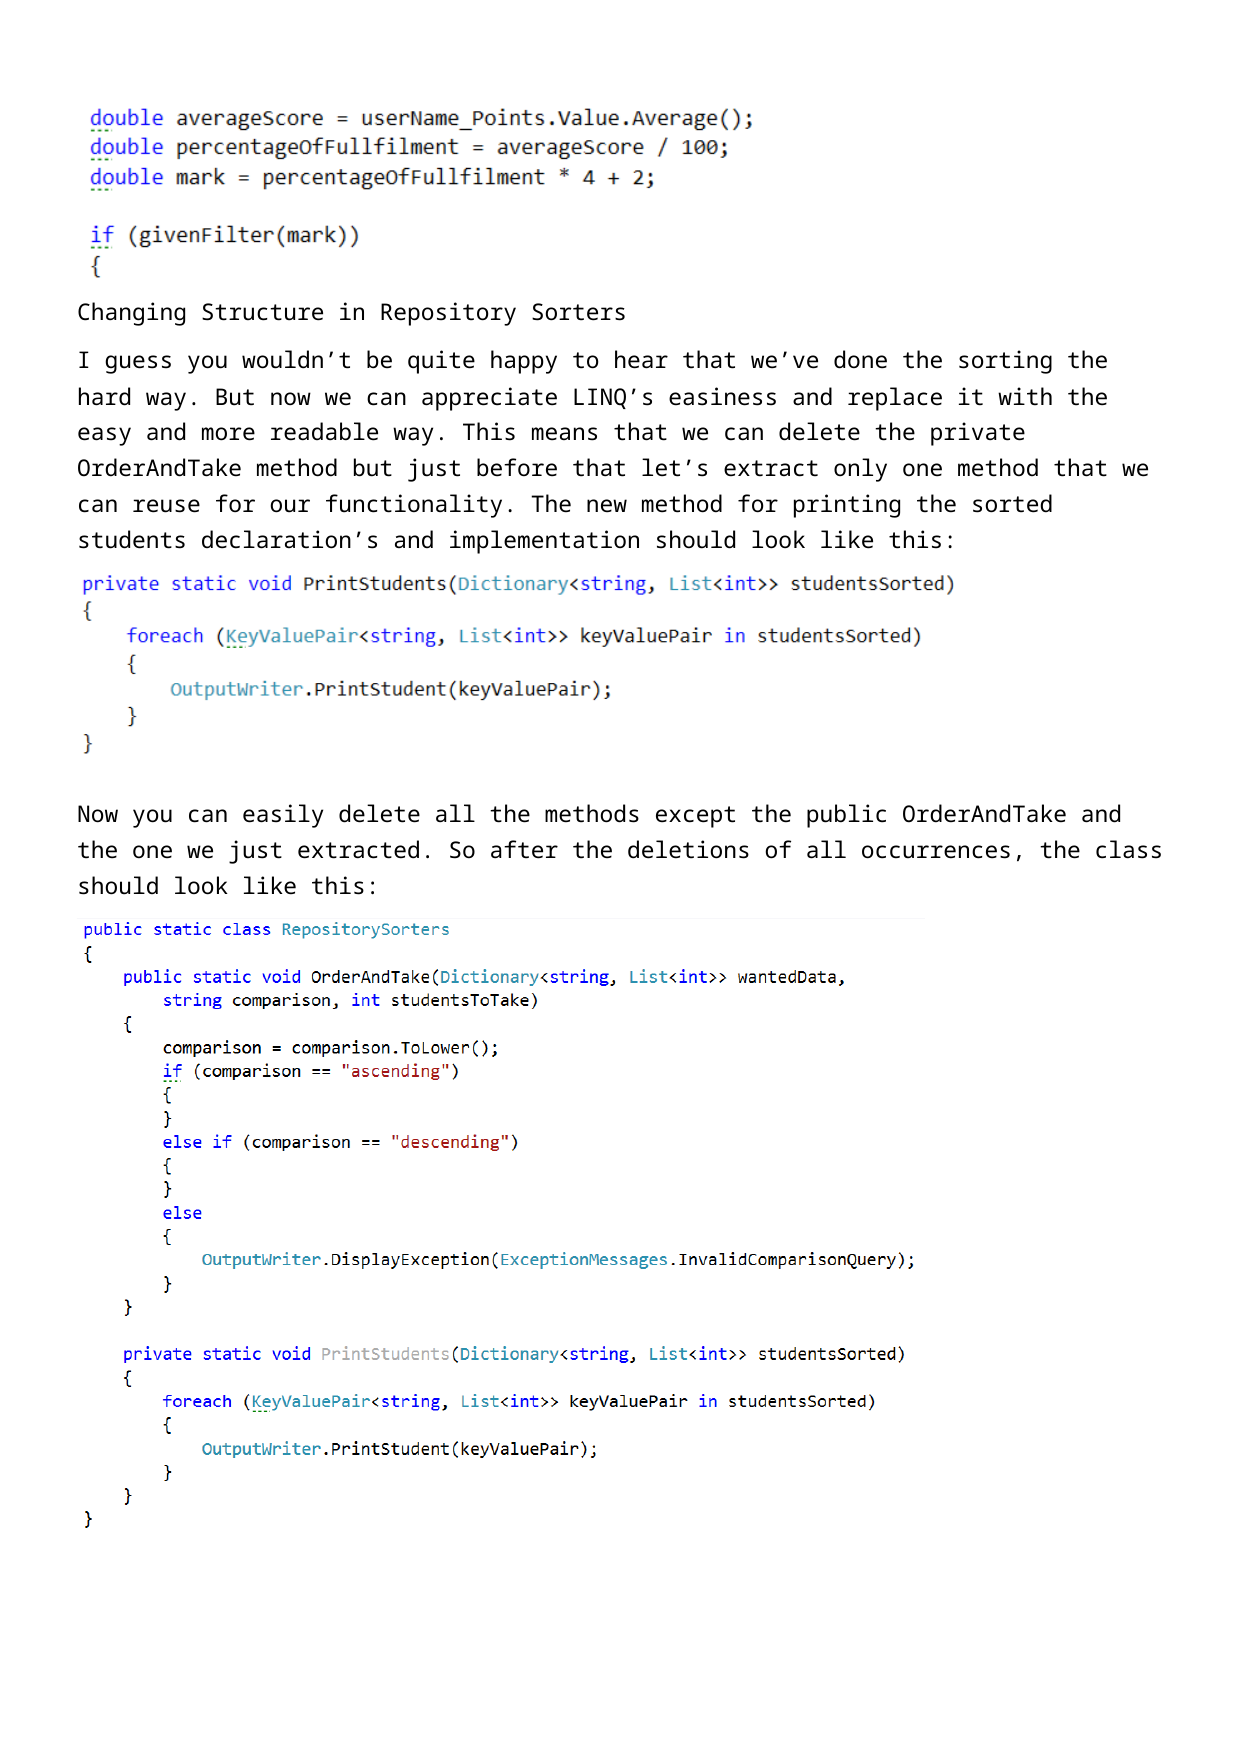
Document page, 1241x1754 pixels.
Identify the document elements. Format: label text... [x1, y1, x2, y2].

picture [76, 918, 925, 1536]
picture [76, 572, 981, 758]
text Changing Structure in Repository Sorters [77, 296, 1163, 327]
text I guess you wouldn’t be quite happy to hear that we’ve done the sorting the hard way. But now we can appreciate LINQ’s easiness and replace it with the easy and more readable way. This means that we can delete the private OrderAndTake method but just before that let’s extract only one method that we can reuse for our functionality. The new method for printing the sorted students declaration’s and implementation should look like this: [77, 344, 1163, 555]
picture [76, 95, 792, 280]
